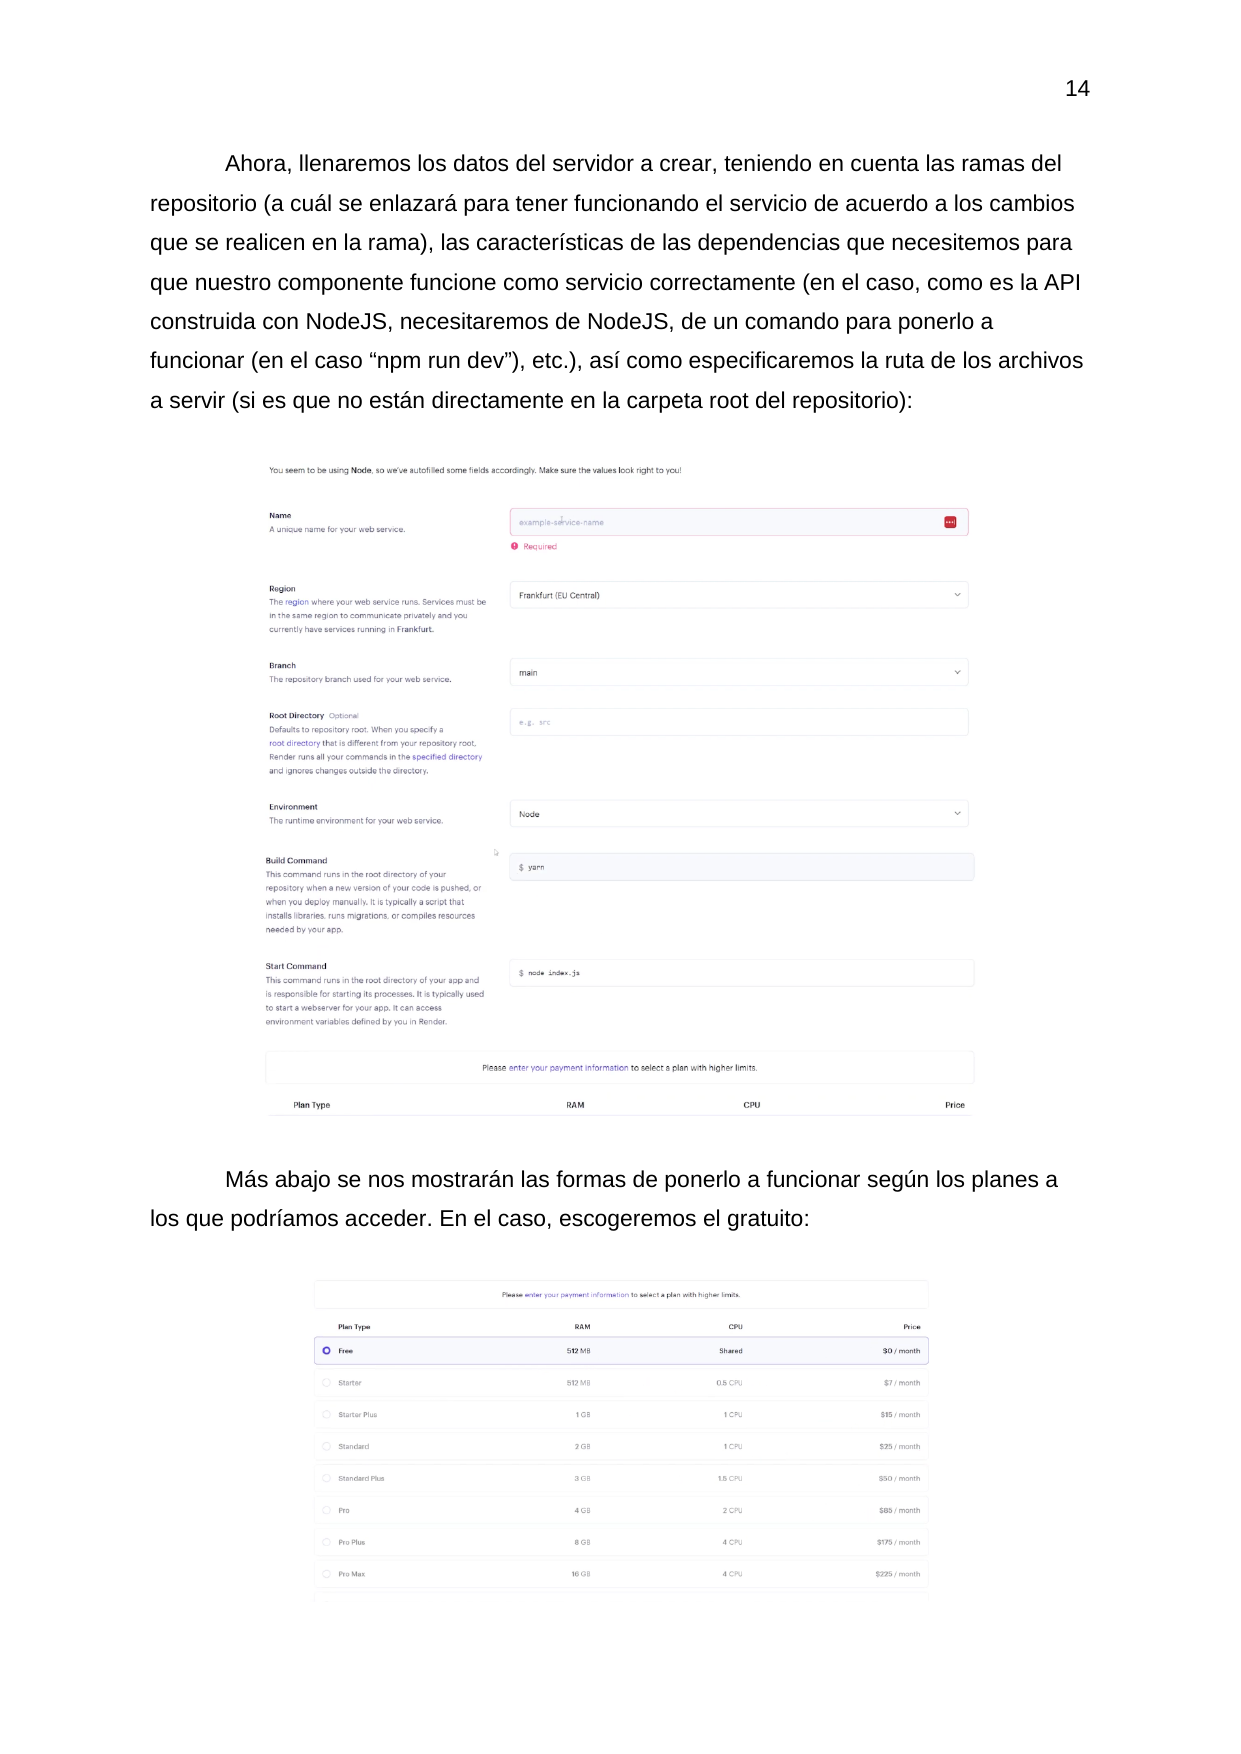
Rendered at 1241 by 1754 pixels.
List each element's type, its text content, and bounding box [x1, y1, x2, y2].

picture [260, 838, 980, 1116]
text Ahora, llenaremos los datos del servidor a crear, teniendo en cuenta las ramas del repositorio (a cuál se enlazará para tener funcionando el servicio de acuerdo a los cambios que se realicen en la rama), las características de las dependencias que necesitemos para que nuestro componente funcione como servicio correctamente (en el caso, como es la API construida con NodeJS, necesitaremos de NodeJS, de un comando para ponerlo a funcionar (en el caso “npm run dev”), etc.), así como especificaremos la ruta de los archivos a servir (si es que no están directamente en la carpeta root del repositorio): [150, 150, 1090, 413]
picture [310, 1277, 930, 1602]
picture [265, 460, 975, 835]
